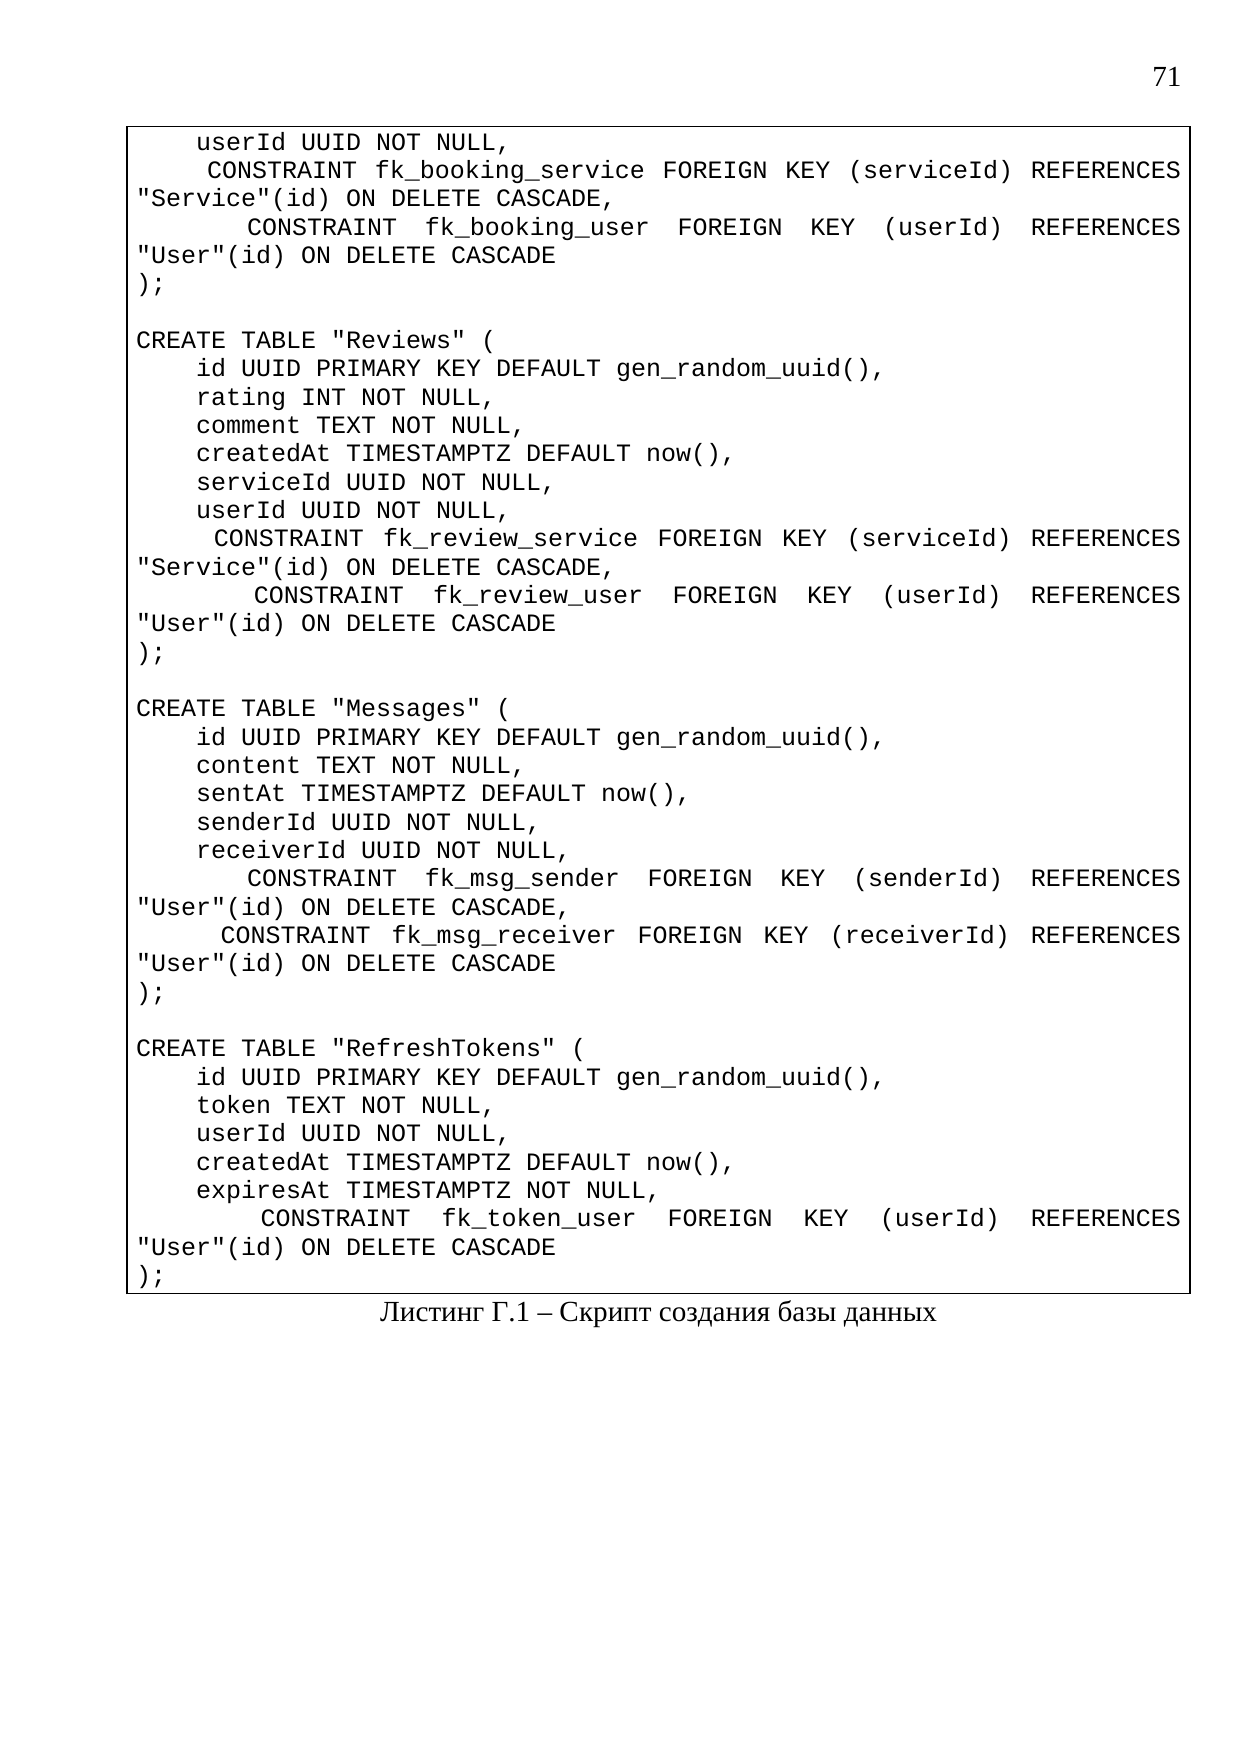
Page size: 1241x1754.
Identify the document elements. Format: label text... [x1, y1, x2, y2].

text userId UUID NOT NULL, [136, 498, 1181, 526]
text CREATE TABLE "RefreshTokens" ( [136, 1036, 1181, 1064]
text comment TEXT NOT NULL, [136, 413, 1181, 441]
text id UUID PRIMARY KEY DEFAULT gen_random_uuid(), [136, 356, 1181, 384]
text receiverId UUID NOT NULL, [136, 838, 1181, 866]
text CONSTRAINT fk_booking_user FOREIGN KEY (userId) REFERENCES "User"(id) ON DELETE CASCADE [136, 214, 1181, 271]
text ); [136, 979, 1181, 1008]
text CONSTRAINT fk_booking_service FOREIGN KEY (serviceId) REFERENCES "Service"(id) ON DELETE CASCADE, [136, 158, 1181, 214]
text senderId UUID NOT NULL, [136, 809, 1181, 838]
text ); [136, 271, 1181, 299]
text CONSTRAINT fk_token_user FOREIGN KEY (userId) REFERENCES "User"(id) ON DELETE CASCADE [136, 1206, 1181, 1259]
text ); [136, 639, 1181, 668]
text token TEXT NOT NULL, [136, 1093, 1181, 1121]
text createdAt TIMESTAMPTZ DEFAULT now(), [136, 1149, 1181, 1178]
text id UUID PRIMARY KEY DEFAULT gen_random_uuid(), [136, 724, 1181, 753]
text ); [128, 1259, 1189, 1293]
text CREATE TABLE "Reviews" ( [136, 328, 1181, 356]
text userId UUID NOT NULL, [136, 1121, 1181, 1149]
text id UUID PRIMARY KEY DEFAULT gen_random_uuid(), [136, 1064, 1181, 1093]
text serviceId UUID NOT NULL, [136, 469, 1181, 498]
text rating INT NOT NULL, [136, 384, 1181, 413]
text sentAt TIMESTAMPTZ DEFAULT now(), [136, 781, 1181, 809]
text createdAt TIMESTAMPTZ DEFAULT now(), [136, 441, 1181, 469]
text expiresAt TIMESTAMPTZ NOT NULL, [136, 1178, 1181, 1206]
text CONSTRAINT fk_review_service FOREIGN KEY (serviceId) REFERENCES "Service"(id) ON DELETE CASCADE, [136, 526, 1181, 583]
text CONSTRAINT fk_msg_receiver FOREIGN KEY (receiverId) REFERENCES "User"(id) ON DELETE CASCADE [136, 923, 1181, 979]
text content TEXT NOT NULL, [136, 753, 1181, 781]
text userId UUID NOT NULL, [128, 127, 1189, 158]
text CONSTRAINT fk_review_user FOREIGN KEY (userId) REFERENCES "User"(id) ON DELETE CASCADE [136, 583, 1181, 639]
text CONSTRAINT fk_msg_sender FOREIGN KEY (senderId) REFERENCES "User"(id) ON DELETE CASCADE, [136, 866, 1181, 923]
text Листинг Г.1 – Скрипт создания базы данных [136, 1294, 1181, 1328]
text CREATE TABLE "Messages" ( [136, 696, 1181, 724]
